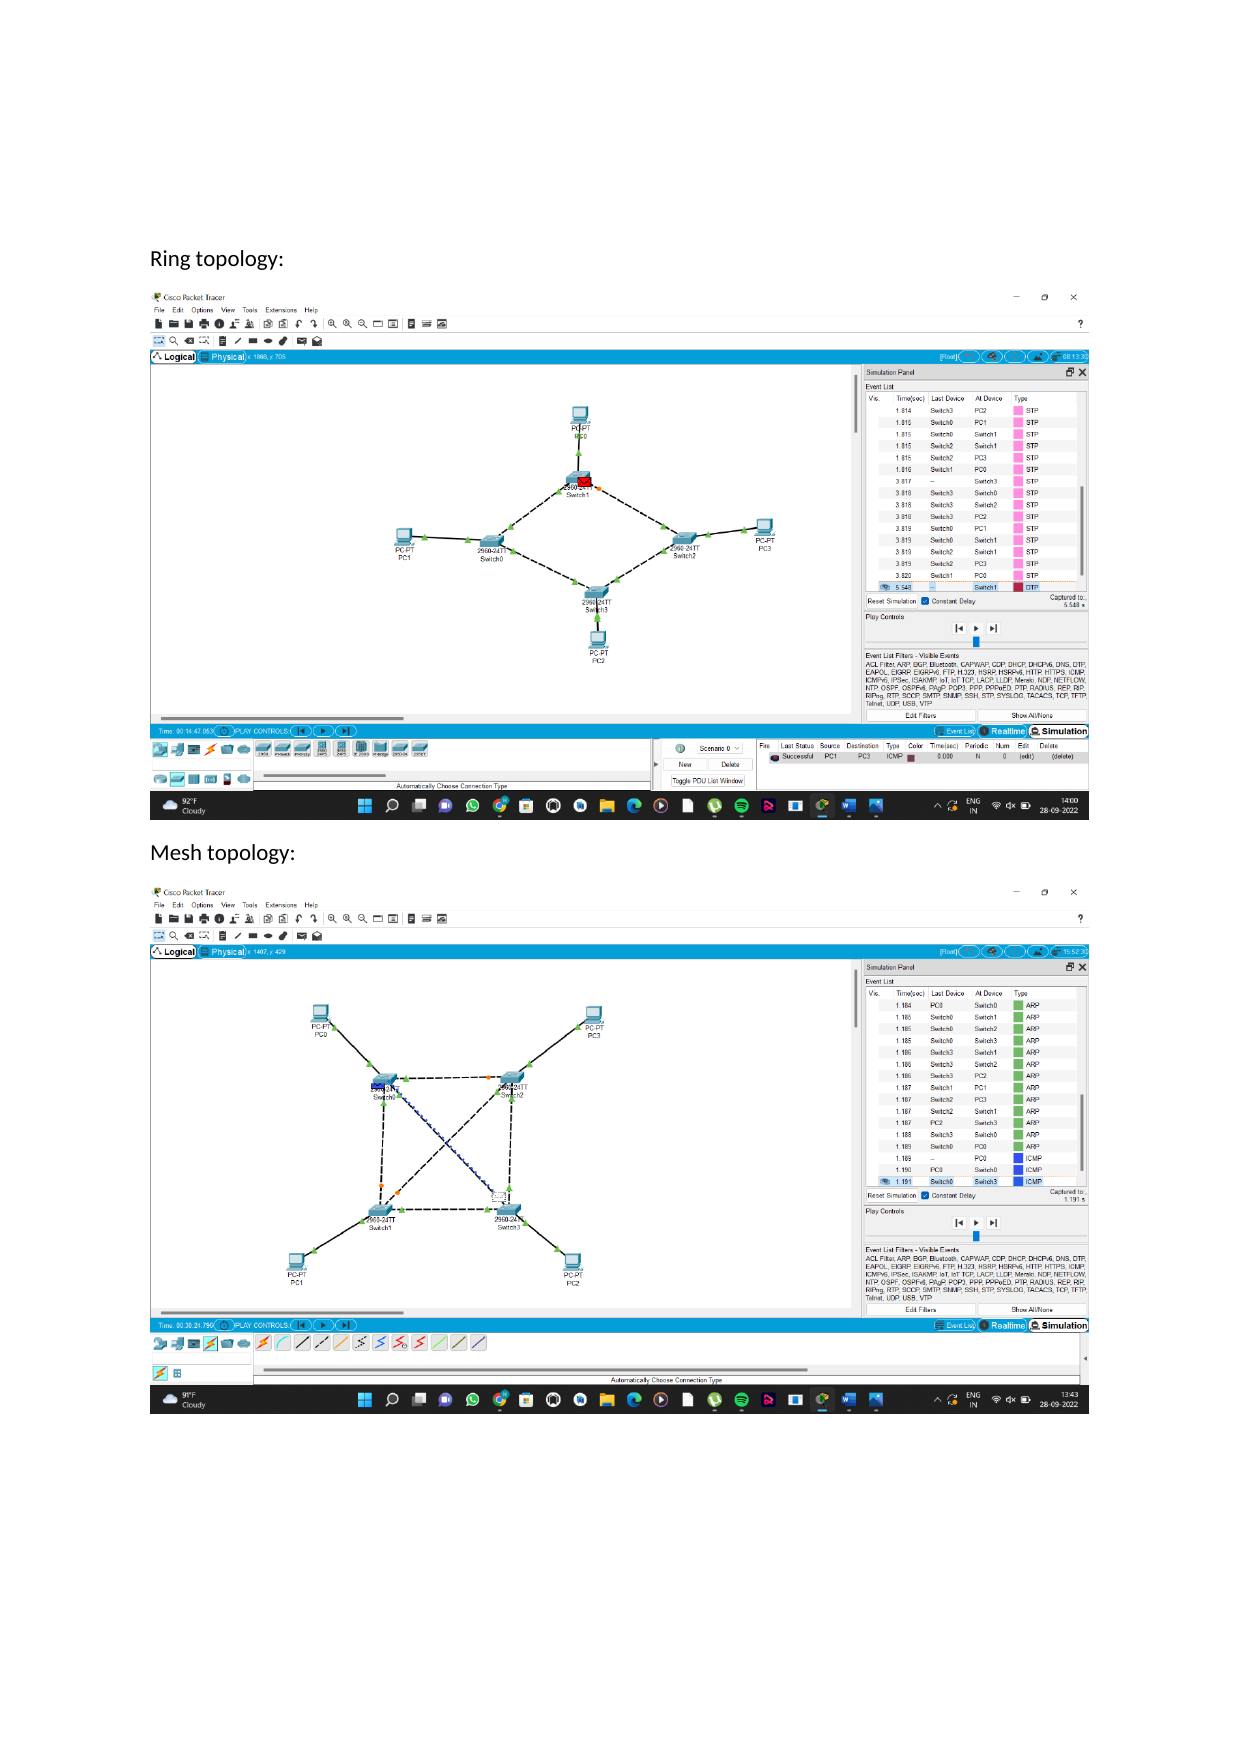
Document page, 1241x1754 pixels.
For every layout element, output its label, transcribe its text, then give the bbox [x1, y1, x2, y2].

text Mesh topology: [150, 838, 1090, 866]
text Ring topology: [150, 244, 1090, 272]
picture [1001, 1323, 1014, 1328]
picture [999, 729, 1014, 734]
picture [980, 1321, 988, 1329]
picture [150, 290, 1089, 820]
picture [150, 885, 1089, 1414]
picture [980, 727, 988, 735]
picture [989, 353, 995, 360]
picture [935, 726, 943, 735]
